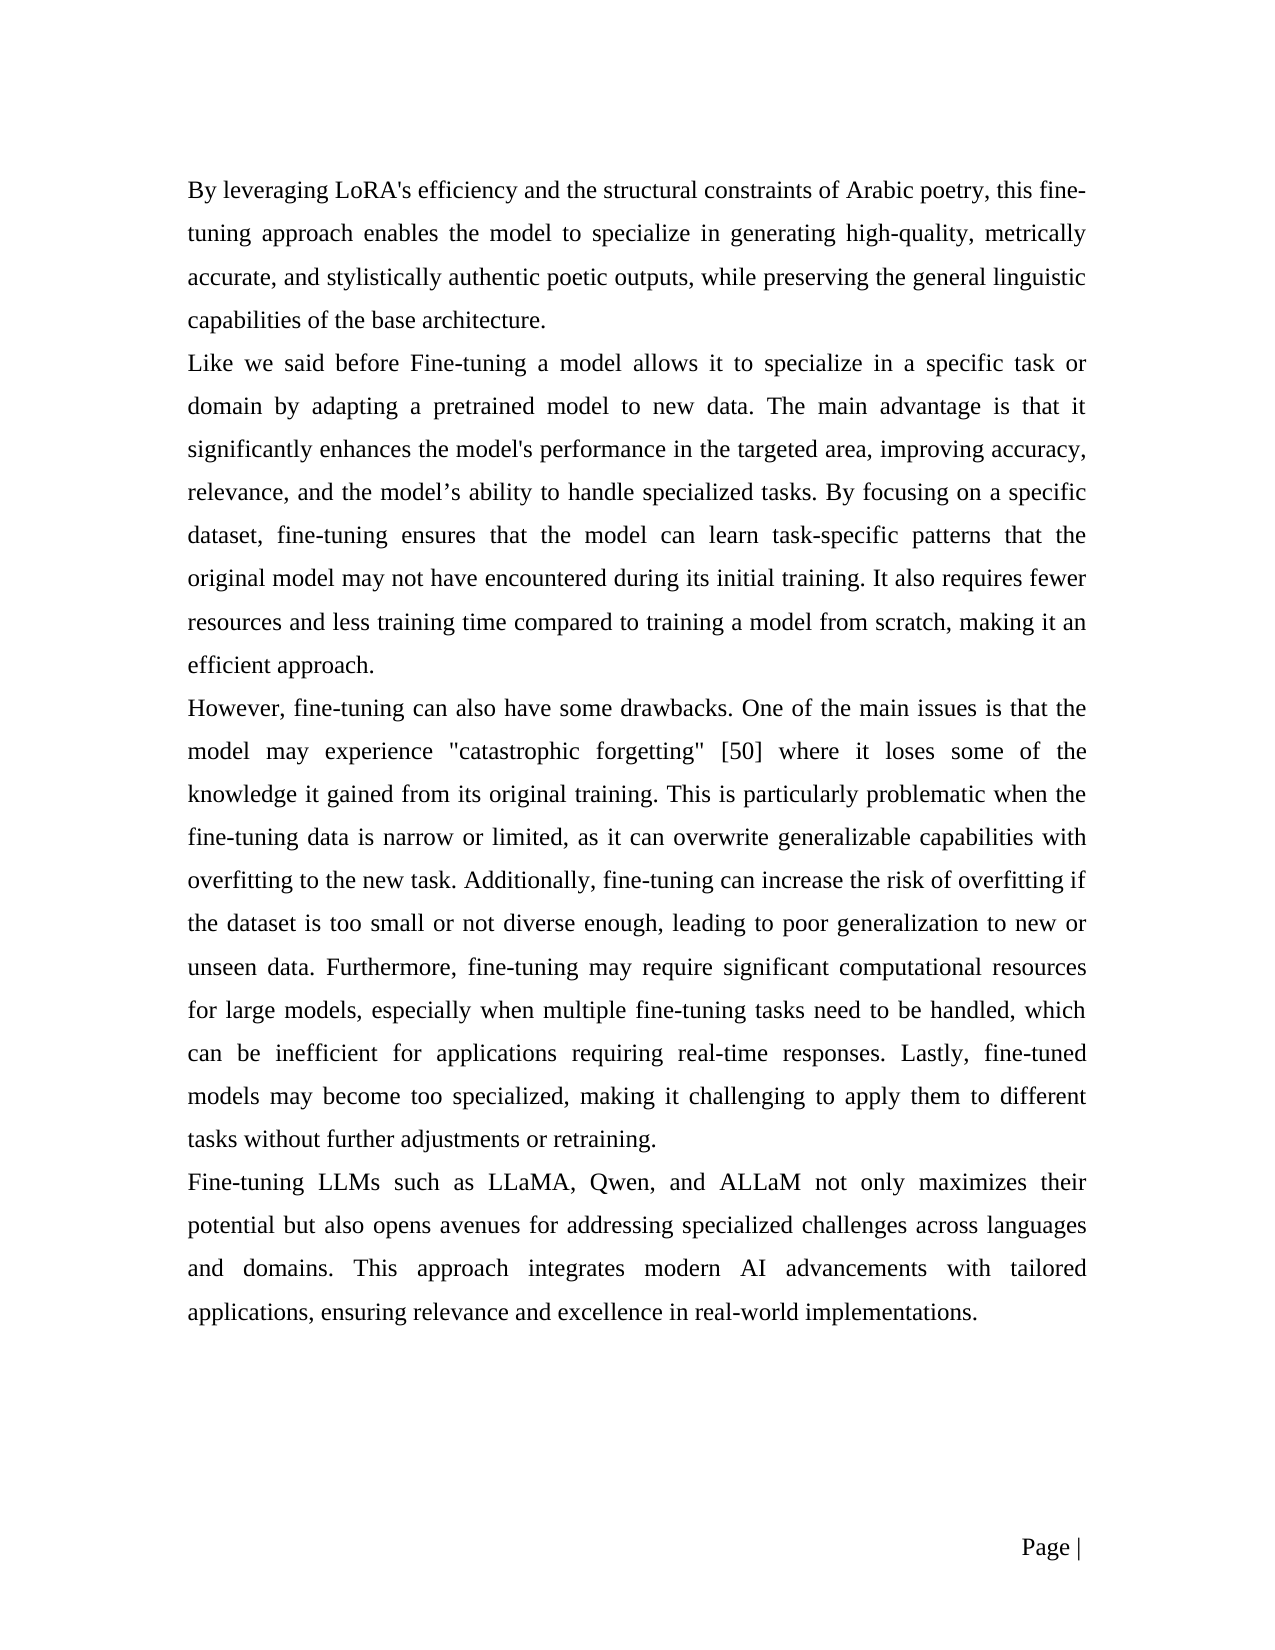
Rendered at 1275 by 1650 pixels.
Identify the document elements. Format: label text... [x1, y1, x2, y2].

text Fine-tuning LLMs such as LLaMA, Qwen, and ALLaM not only maximizes their potential but also opens avenues for addressing specialized challenges across languages and domains. This approach integrates modern AI advancements with tailored applications, ensuring relevance and excellence in real-world implementations. [187, 1167, 1087, 1325]
text However, fine-tuning can also have some drawbacks. One of the main issues is that the model may experience "catastrophic forgetting" where it loses some of the knowledge it gained from its original training. This is particularly problematic when the fine-tuning data is narrow or limited, as it can overwrite generalizable capabilities with overfitting to the new task. Additionally, fine-tuning can increase the risk of overfitting if the dataset is too small or not diverse enough, leading to poor generalization to new or unseen data. Furthermore, fine-tuning may require significant computational resources for large models, especially when multiple fine-tuning tasks need to be handled, which can be inefficient for applications requiring real-time responses. Lastly, fine-tuned models may become too specialized, making it challenging to apply them to different tasks without further adjustments or retraining. [187, 693, 1087, 1153]
text Like we said before Fine-tuning a model allows it to specialize in a specific task or domain by adapting a pretrained model to new data. The main advantage is that it significantly enhances the model's performance in the targeted area, improving accuracy, relevance, and the model’s ability to handle specialized tasks. By focusing on a specific dataset, fine-tuning ensures that the model can learn task-specific patterns that the original model may not have encountered during its initial training. It also requires fewer resources and less training time compared to training a model from scratch, making it an efficient approach. [187, 348, 1087, 678]
text By leveraging LoRA's efficiency and the structural constraints of Arabic poetry, this fine-tuning approach enables the model to specialize in generating high-quality, metrically accurate, and stylistically authentic poetic outputs, while preserving the general linguistic capabilities of the base architecture. [187, 175, 1087, 333]
